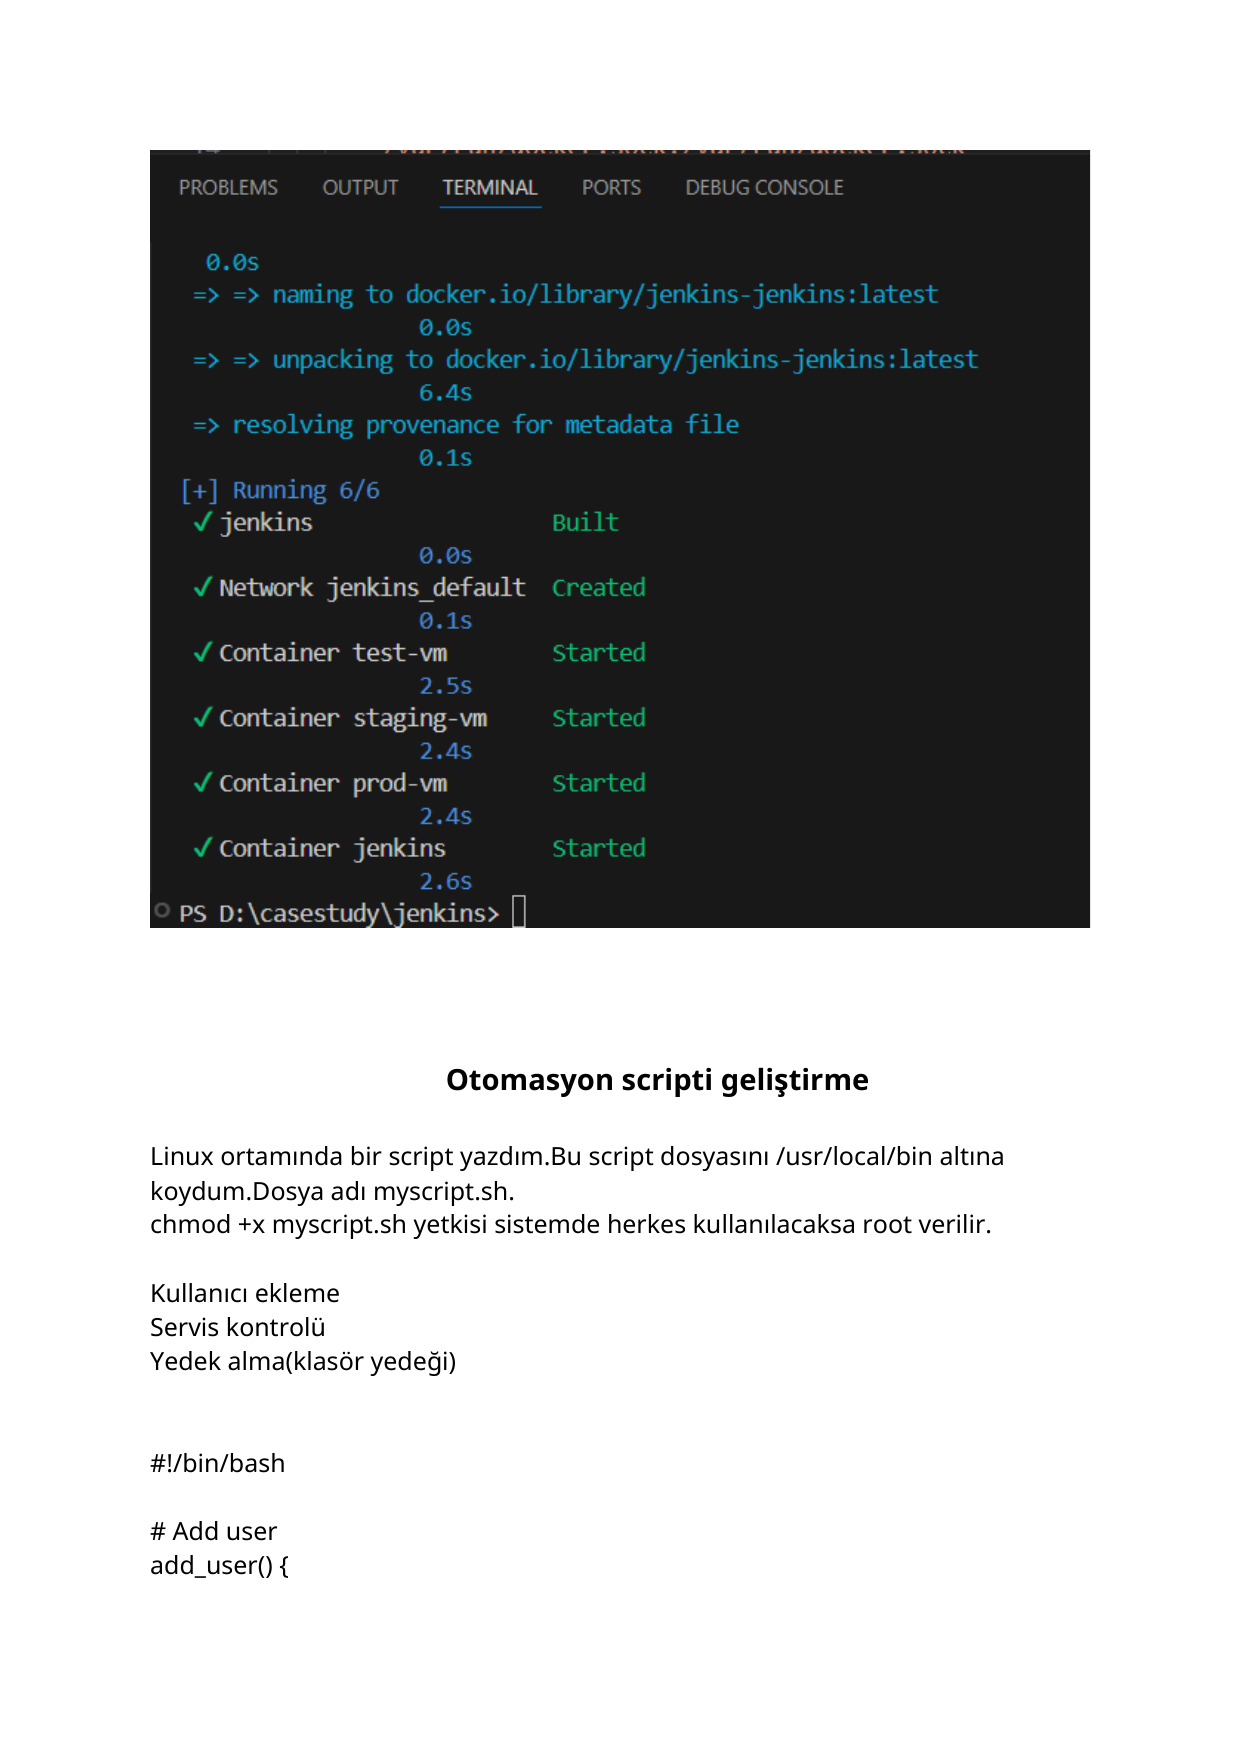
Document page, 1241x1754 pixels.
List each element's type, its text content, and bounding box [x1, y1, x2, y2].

text # Add user [150, 1514, 1090, 1548]
list Otomasyon scripti geliştirme [225, 1060, 1090, 1099]
text Linux ortamında bir script yazdım.Bu script dosyasını /usr/local/bin altına koydum.Dosya adı myscript.sh. [150, 1139, 1090, 1207]
text Kullanıcı ekleme [150, 1275, 1090, 1309]
text #!/bin/bash [150, 1446, 1090, 1480]
picture [150, 150, 1091, 928]
text Yedek alma(klasör yedeği) [150, 1343, 1090, 1377]
text Servis kontrolü [150, 1309, 1090, 1343]
text chmod +x myscript.sh yetkisi sistemde herkes kullanılacaksa root verilir. [150, 1207, 1090, 1241]
text add_user() { [150, 1548, 1090, 1582]
